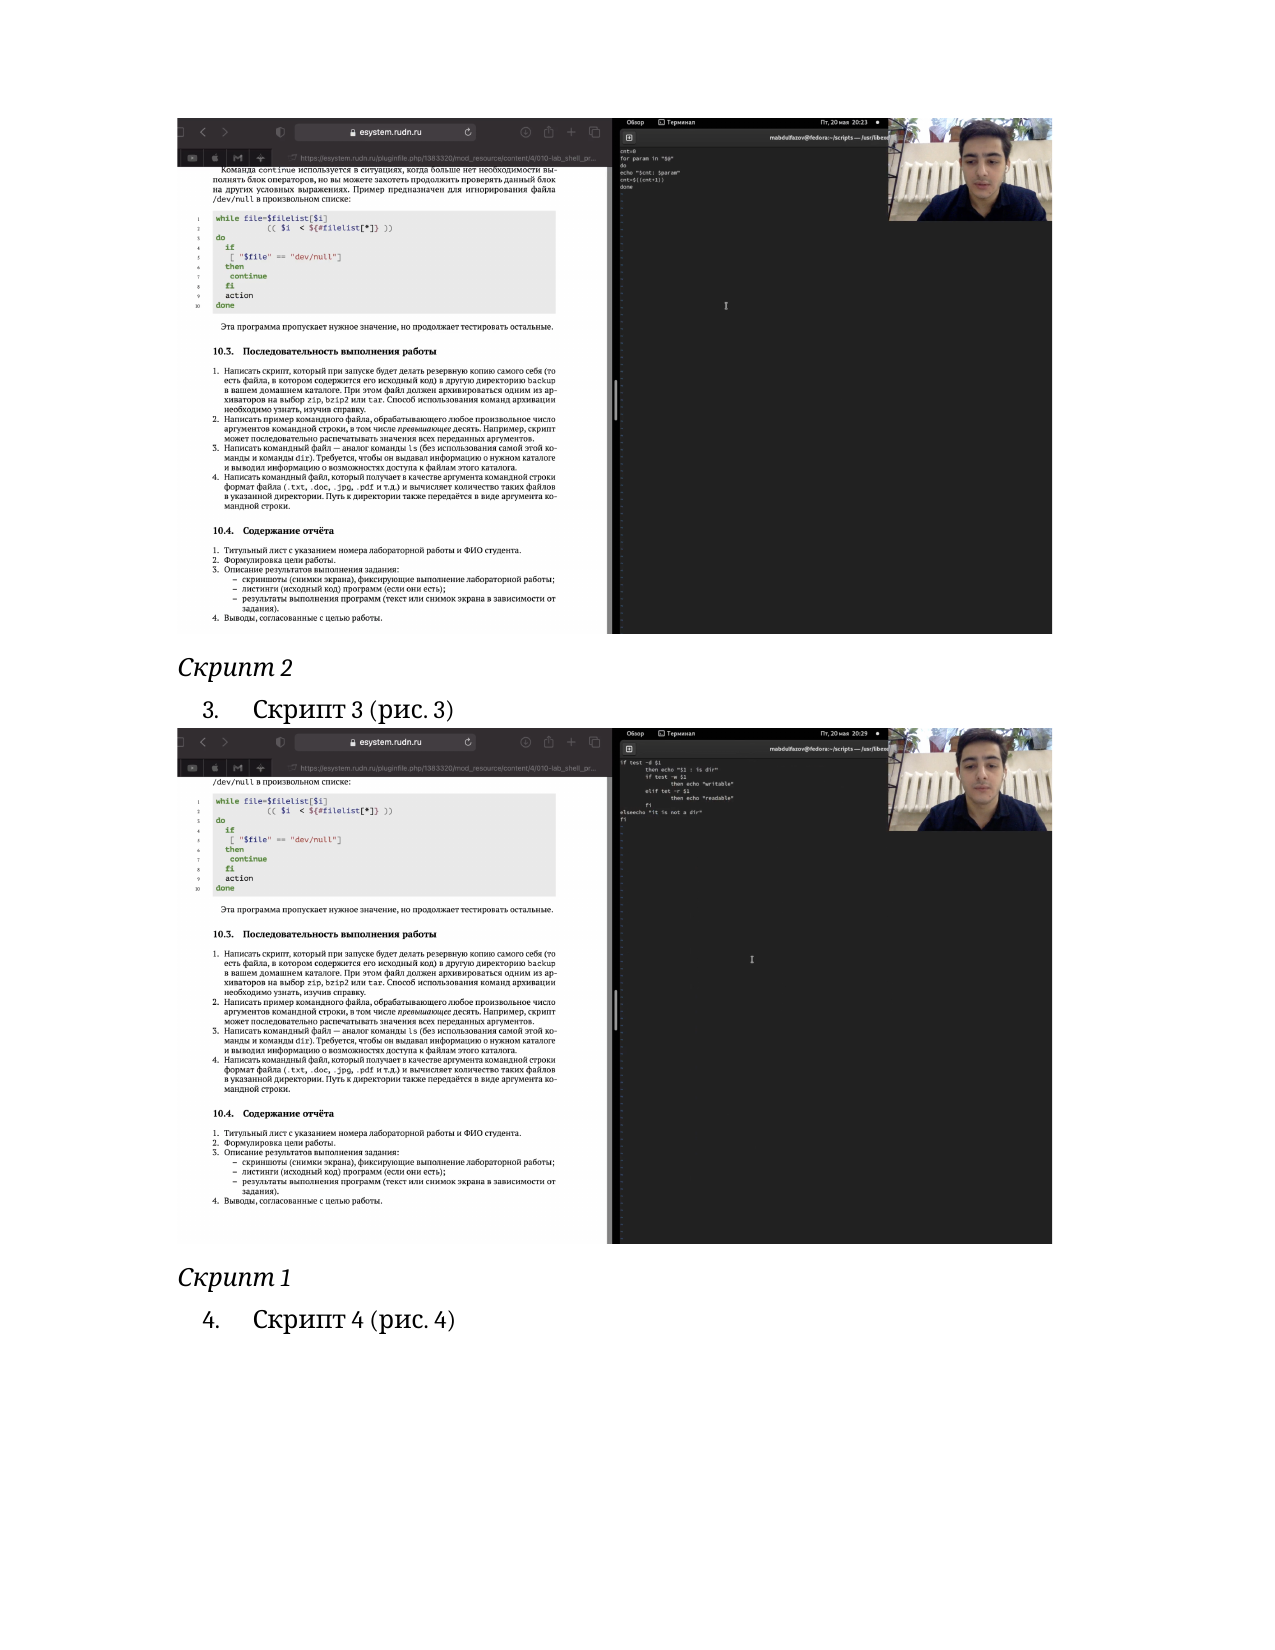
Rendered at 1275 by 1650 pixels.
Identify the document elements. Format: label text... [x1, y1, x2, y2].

text Скрипт 2 [177, 654, 1186, 683]
list Скрипт 4 (рис. 4) [202, 1306, 1186, 1334]
picture [177, 118, 1053, 634]
list Скрипт 3 (рис. 3) [202, 696, 1186, 724]
text Скрипт 1 [177, 1264, 1186, 1293]
picture [177, 728, 1053, 1244]
